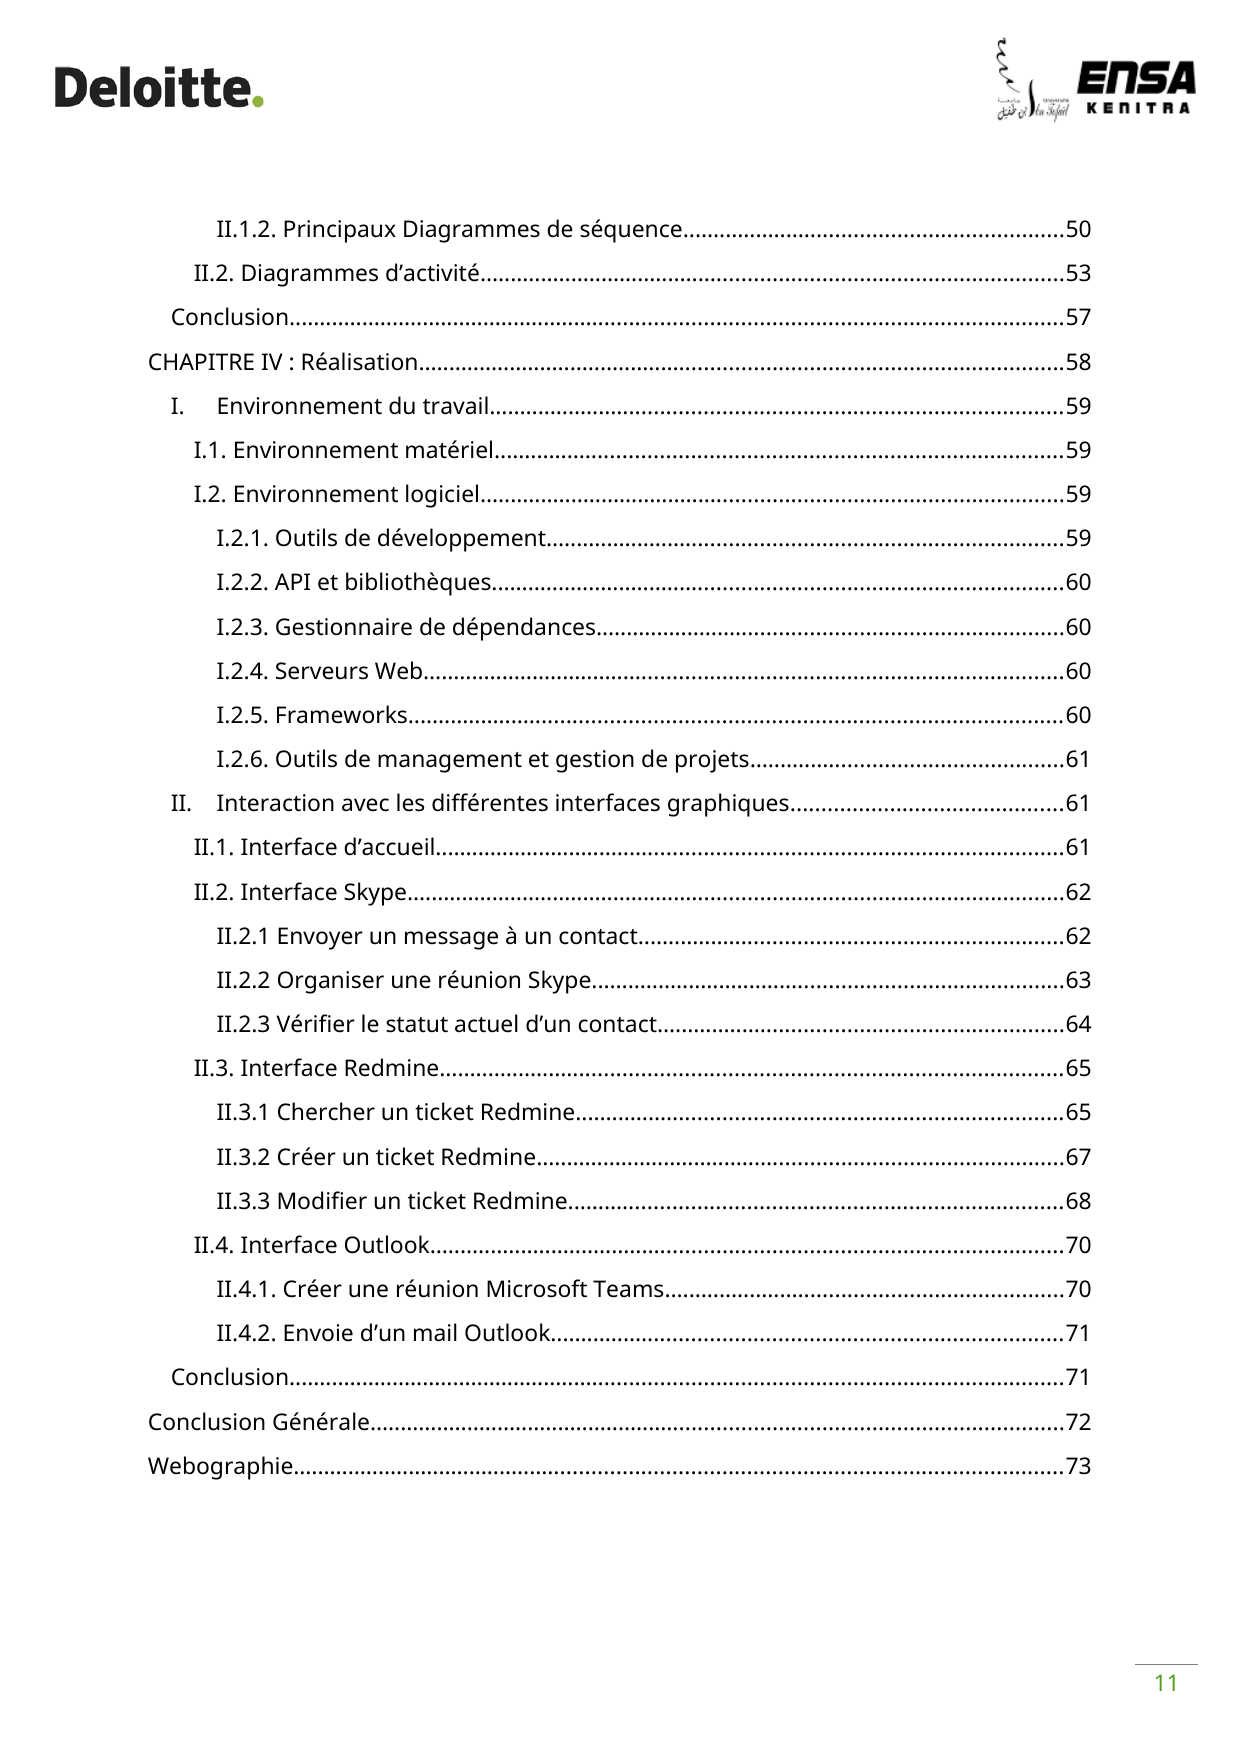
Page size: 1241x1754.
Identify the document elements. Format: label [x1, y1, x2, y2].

picture [46, 53, 273, 147]
picture [947, 24, 1241, 139]
